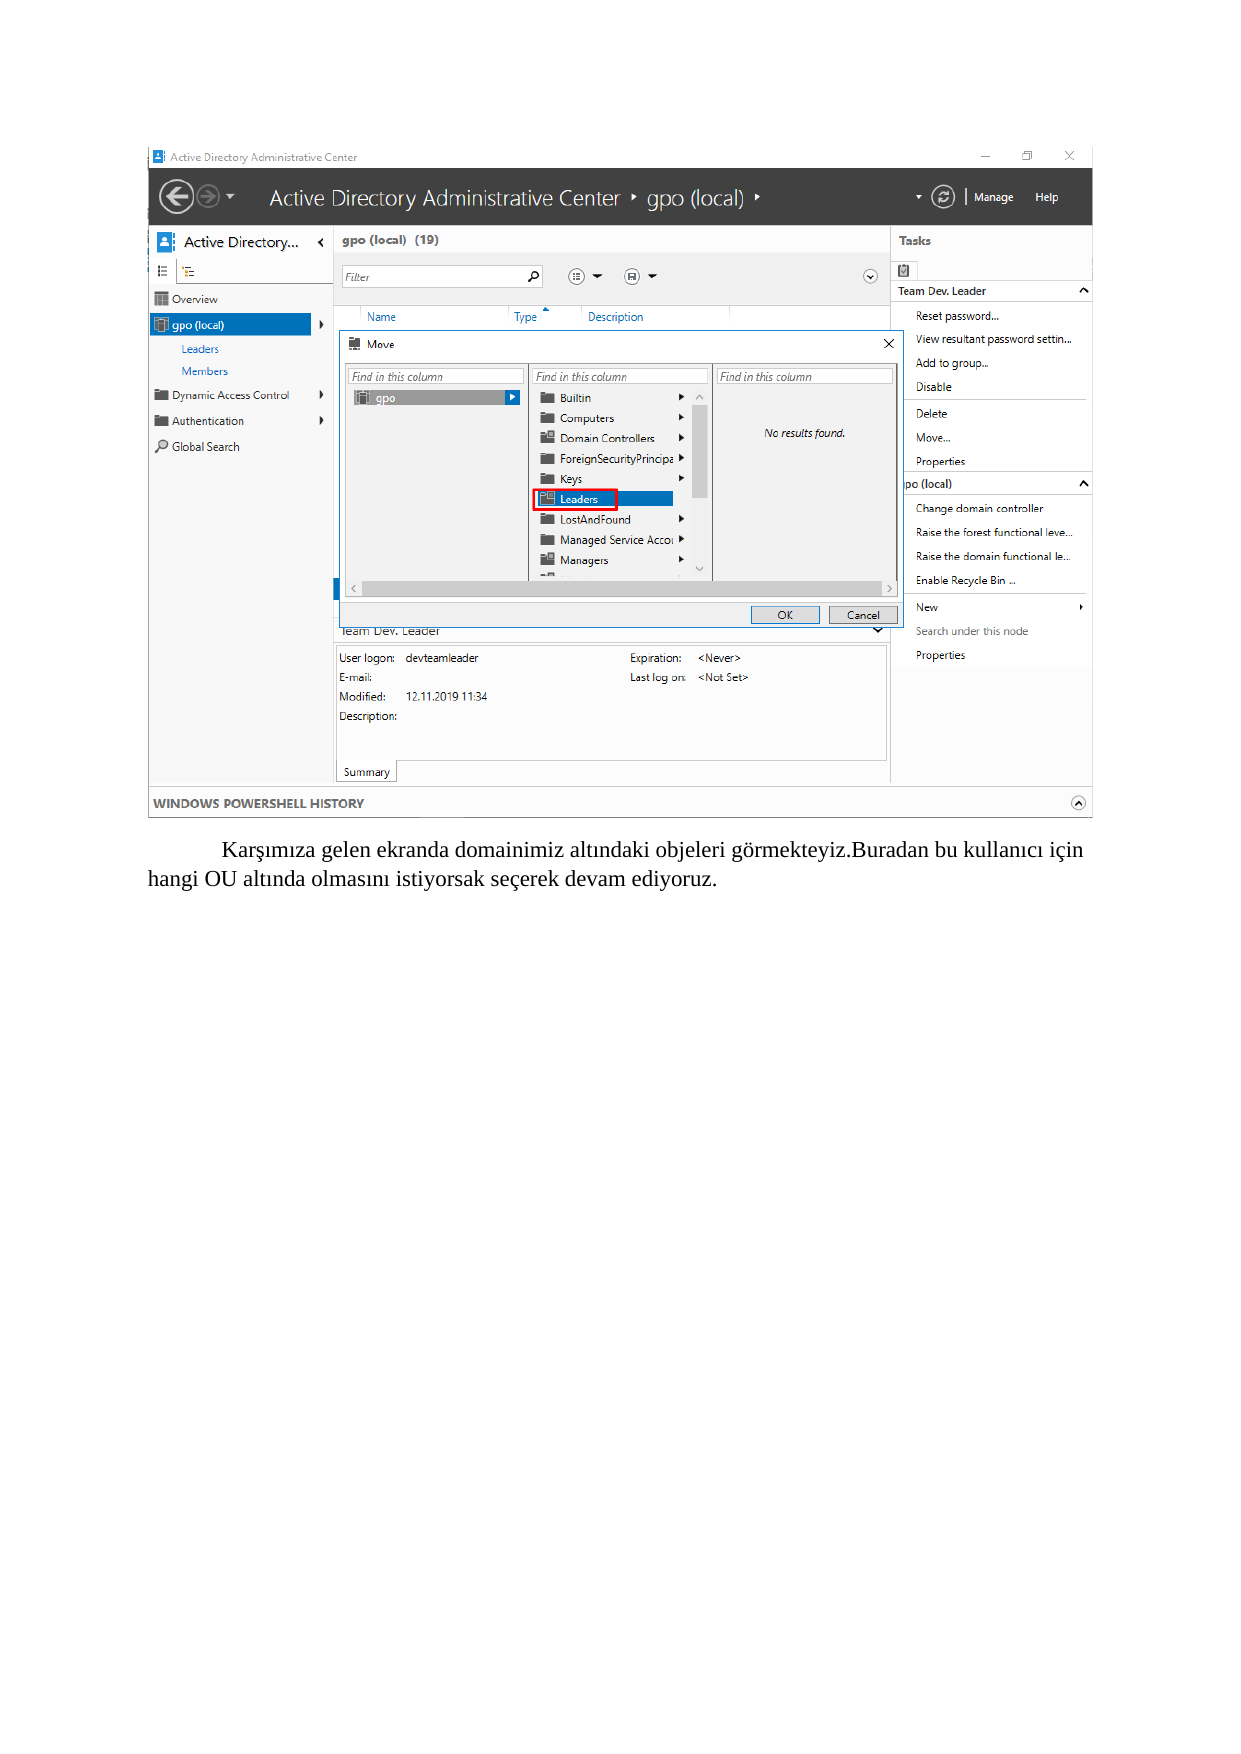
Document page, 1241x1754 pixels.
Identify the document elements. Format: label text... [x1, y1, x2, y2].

text Karşımıza gelen ekranda domainimiz altındaki objeleri görmekteyiz.Buradan bu kullanıcı için hangi OU altında olmasını istiyorsak seçerek devam ediyoruz. [148, 836, 1093, 891]
picture [147, 147, 1093, 818]
